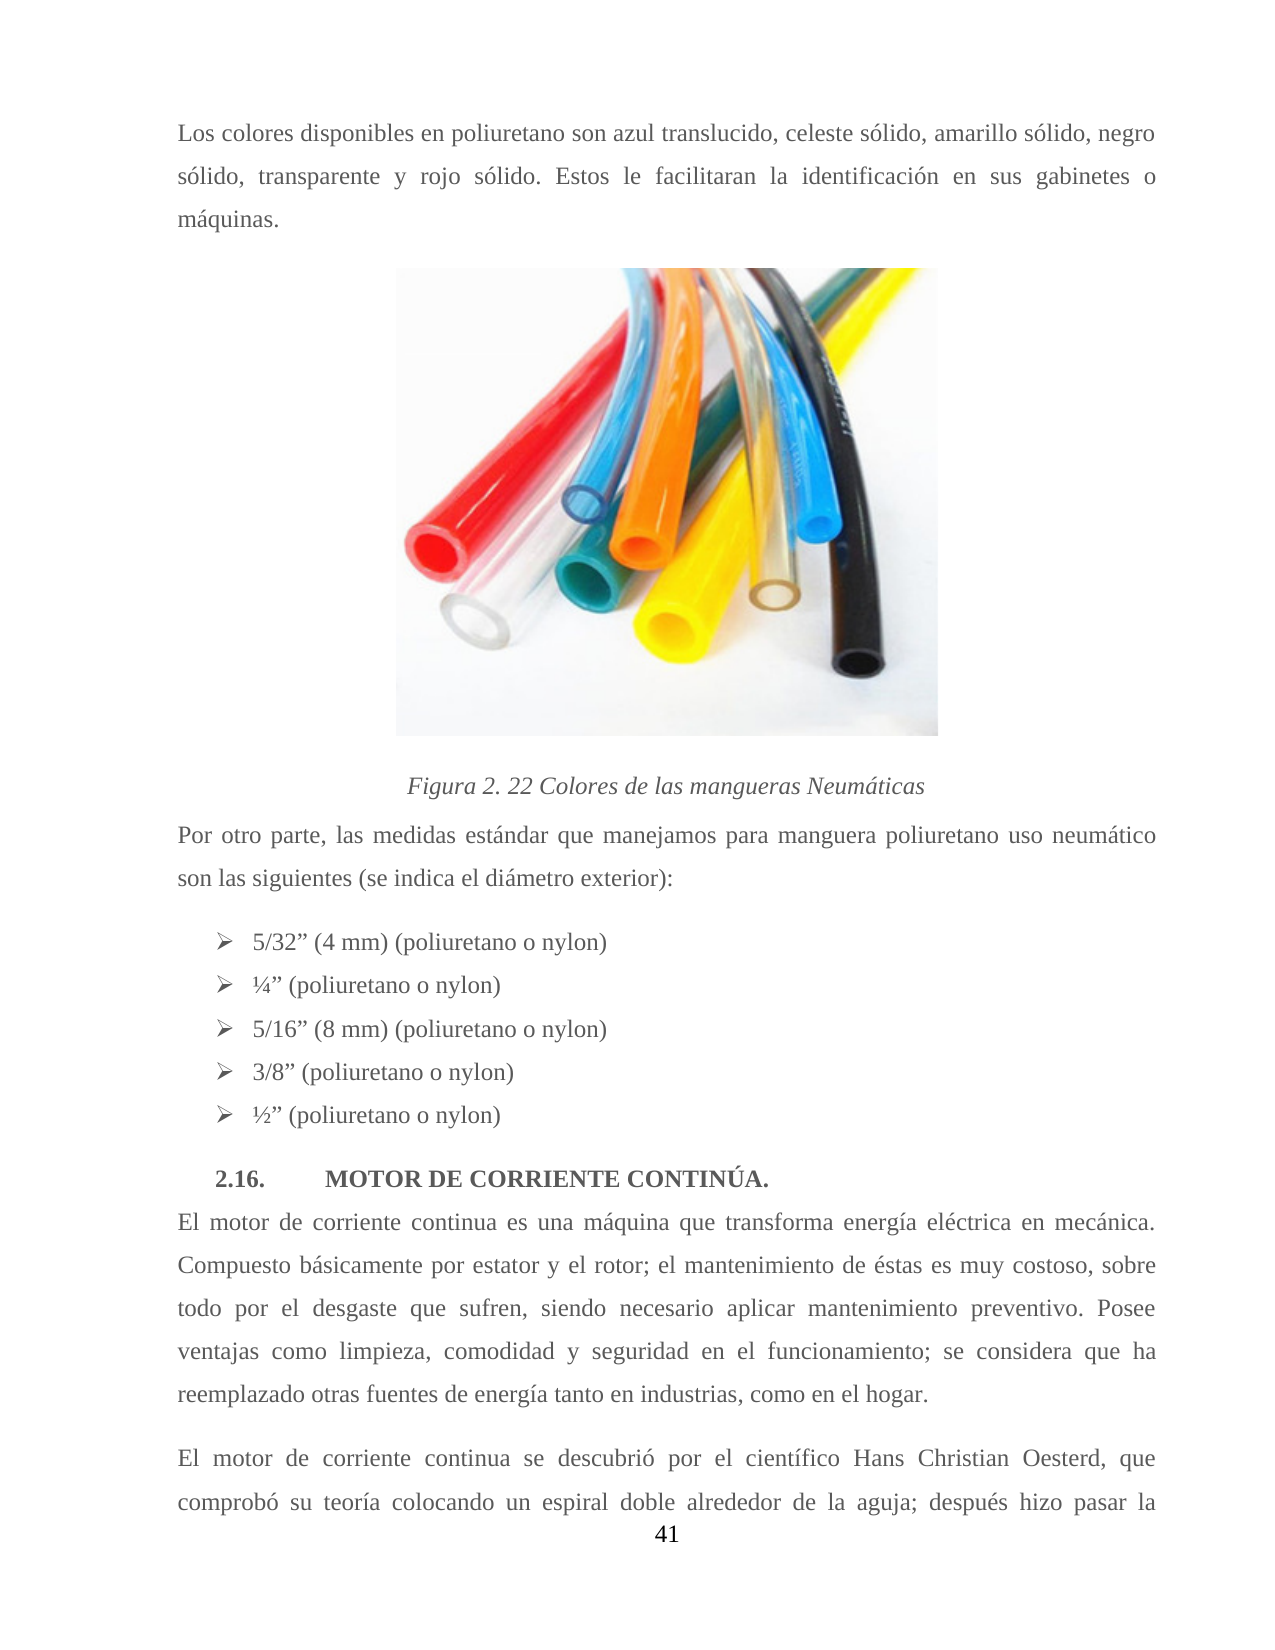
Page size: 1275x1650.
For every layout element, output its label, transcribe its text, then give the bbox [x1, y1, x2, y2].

subtitle MOTOR DE CORRIENTE CONTINÚA. [215, 1164, 1157, 1193]
text Figura 2. 22 Colores de las mangueras Neumáticas [177, 771, 1157, 799]
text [177, 1443, 1157, 1515]
text El motor de corriente continua es una máquina que transforma energía eléctrica en mecánica. Compuesto básicamente por estator y el rotor; el mantenimiento de éstas es muy costoso, sobre todo por el desgaste que sufren, siendo necesario aplicar mantenimiento preventivo. Posee ventajas como limpieza, comodidad y seguridad en el funcionamiento; se considera que ha reemplazado otras fuentes de energía tanto en industrias, como en el hogar. [177, 1207, 1157, 1408]
list ¼” (poliuretano o nylon) [215, 971, 1157, 999]
text Los colores disponibles en poliuretano son azul translucido, celeste sólido, amarillo sólido, negro sólido, transparente y rojo sólido. Estos le facilitaran la identificación en sus gabinetes o máquinas. [177, 118, 1157, 233]
list 3/8” (poliuretano o nylon) [215, 1057, 1157, 1086]
picture [396, 268, 939, 736]
list 5/16” (8 mm) (poliuretano o nylon) [215, 1014, 1157, 1042]
text Por otro parte, las medidas estándar que manejamos para manguera poliuretano uso neumático son las siguientes (se indica el diámetro exterior): [177, 820, 1157, 892]
list 5/32” (4 mm) (poliuretano o nylon) [215, 927, 1157, 956]
list ½” (poliuretano o nylon) [215, 1100, 1157, 1129]
